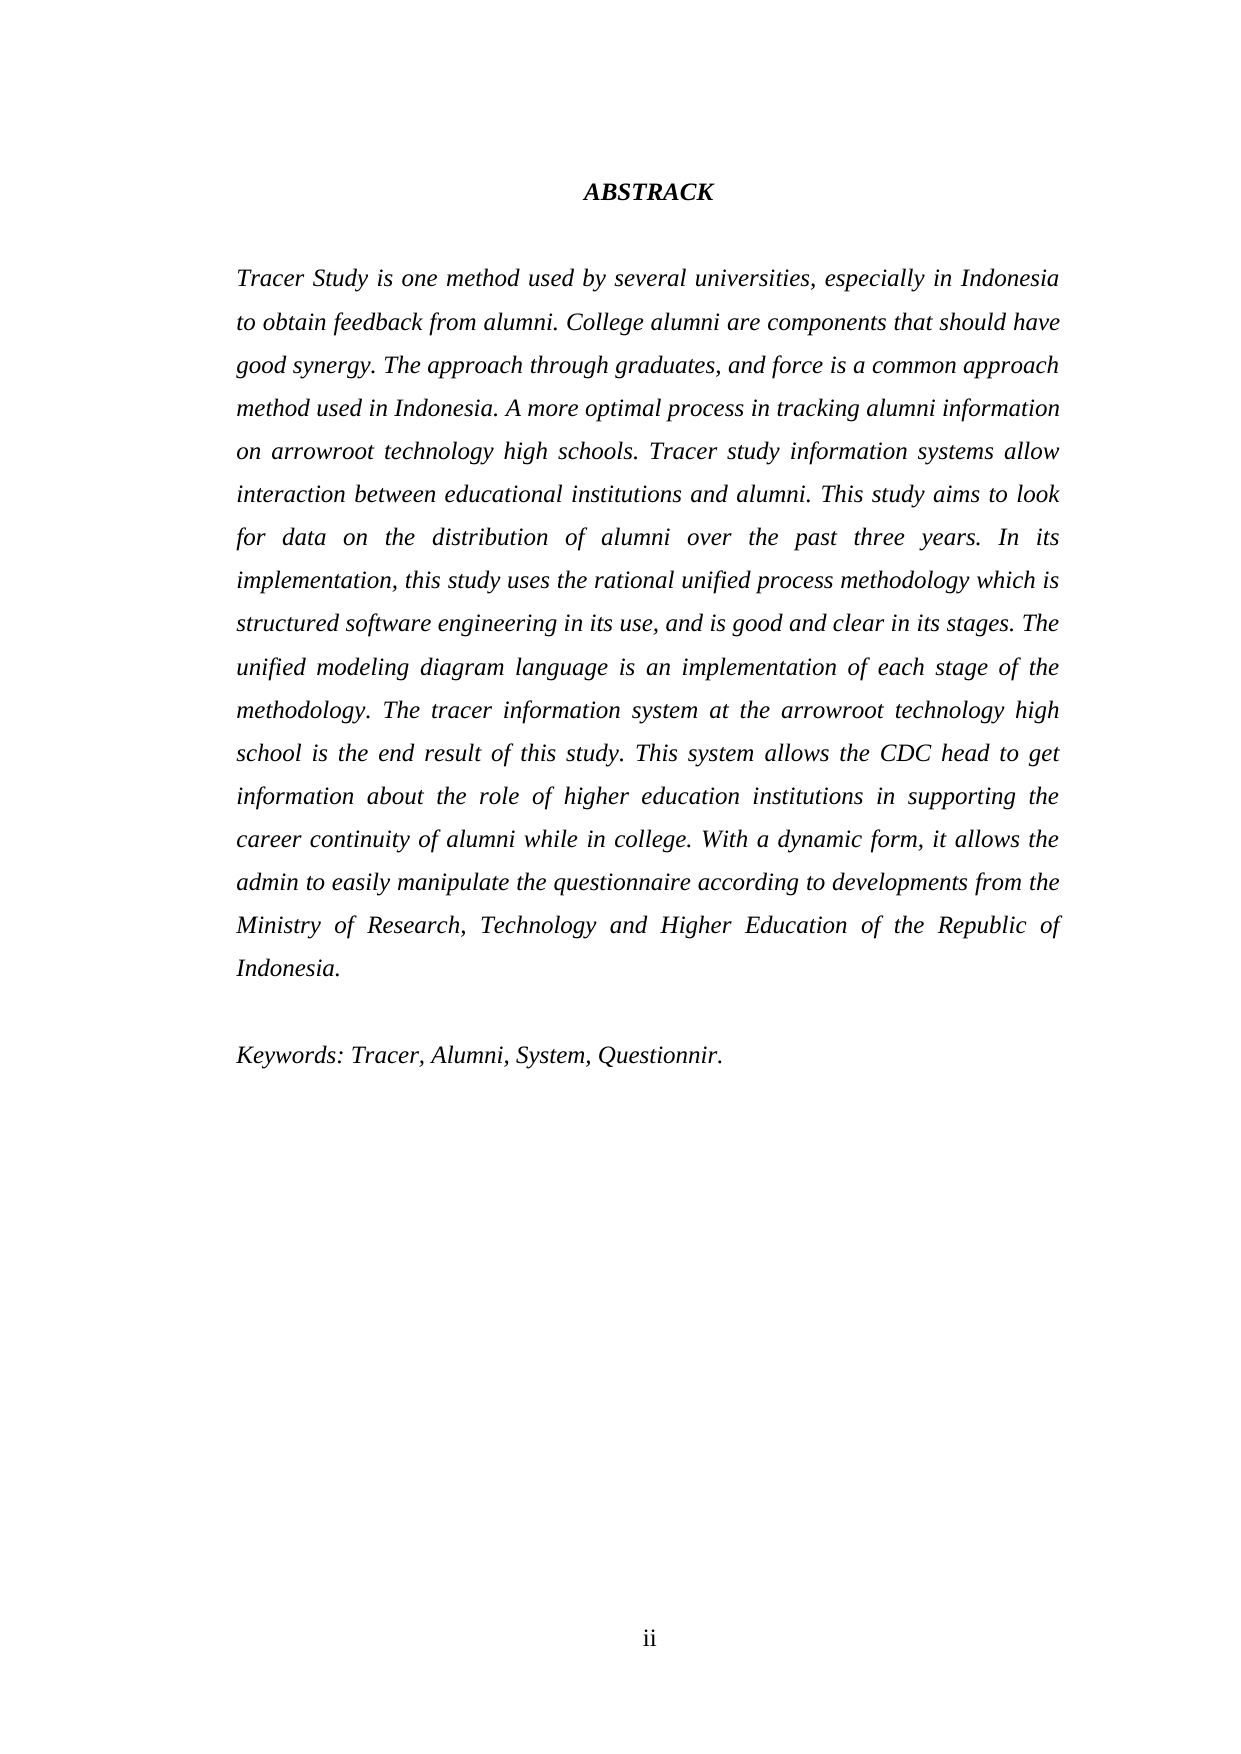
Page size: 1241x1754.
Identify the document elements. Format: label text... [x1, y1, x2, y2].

subtitle ABSTRACK [236, 177, 1063, 206]
text Tracer Study is one method used by several universities, especially in Indonesia to obtain feedback from alumni. College alumni are components that should have good synergy. The approach through graduates, and force is a common approach method used in Indonesia. A more optimal process in tracking alumni information on arrowroot technology high schools. Tracer study information systems allow interaction between educational institutions and alumni. This study aims to look for data on the distribution of alumni over the past three years. In its implementation, this study uses the rational unified process methodology which is structured software engineering in its use, and is good and clear in its stages. The unified modeling diagram language is an implementation of each stage of the methodology. The tracer information system at the arrowroot technology high school is the end result of this study. This system allows the CDC head to get information about the role of higher education institutions in supporting the career continuity of alumni while in college. With a dynamic form, it allows the admin to easily manipulate the questionnaire according to developments from the Ministry of Research, Technology and Higher Education of the Republic of Indonesia. [236, 263, 1063, 982]
text Keywords: Tracer, Alumni, System, Questionnir. [236, 1040, 1063, 1068]
